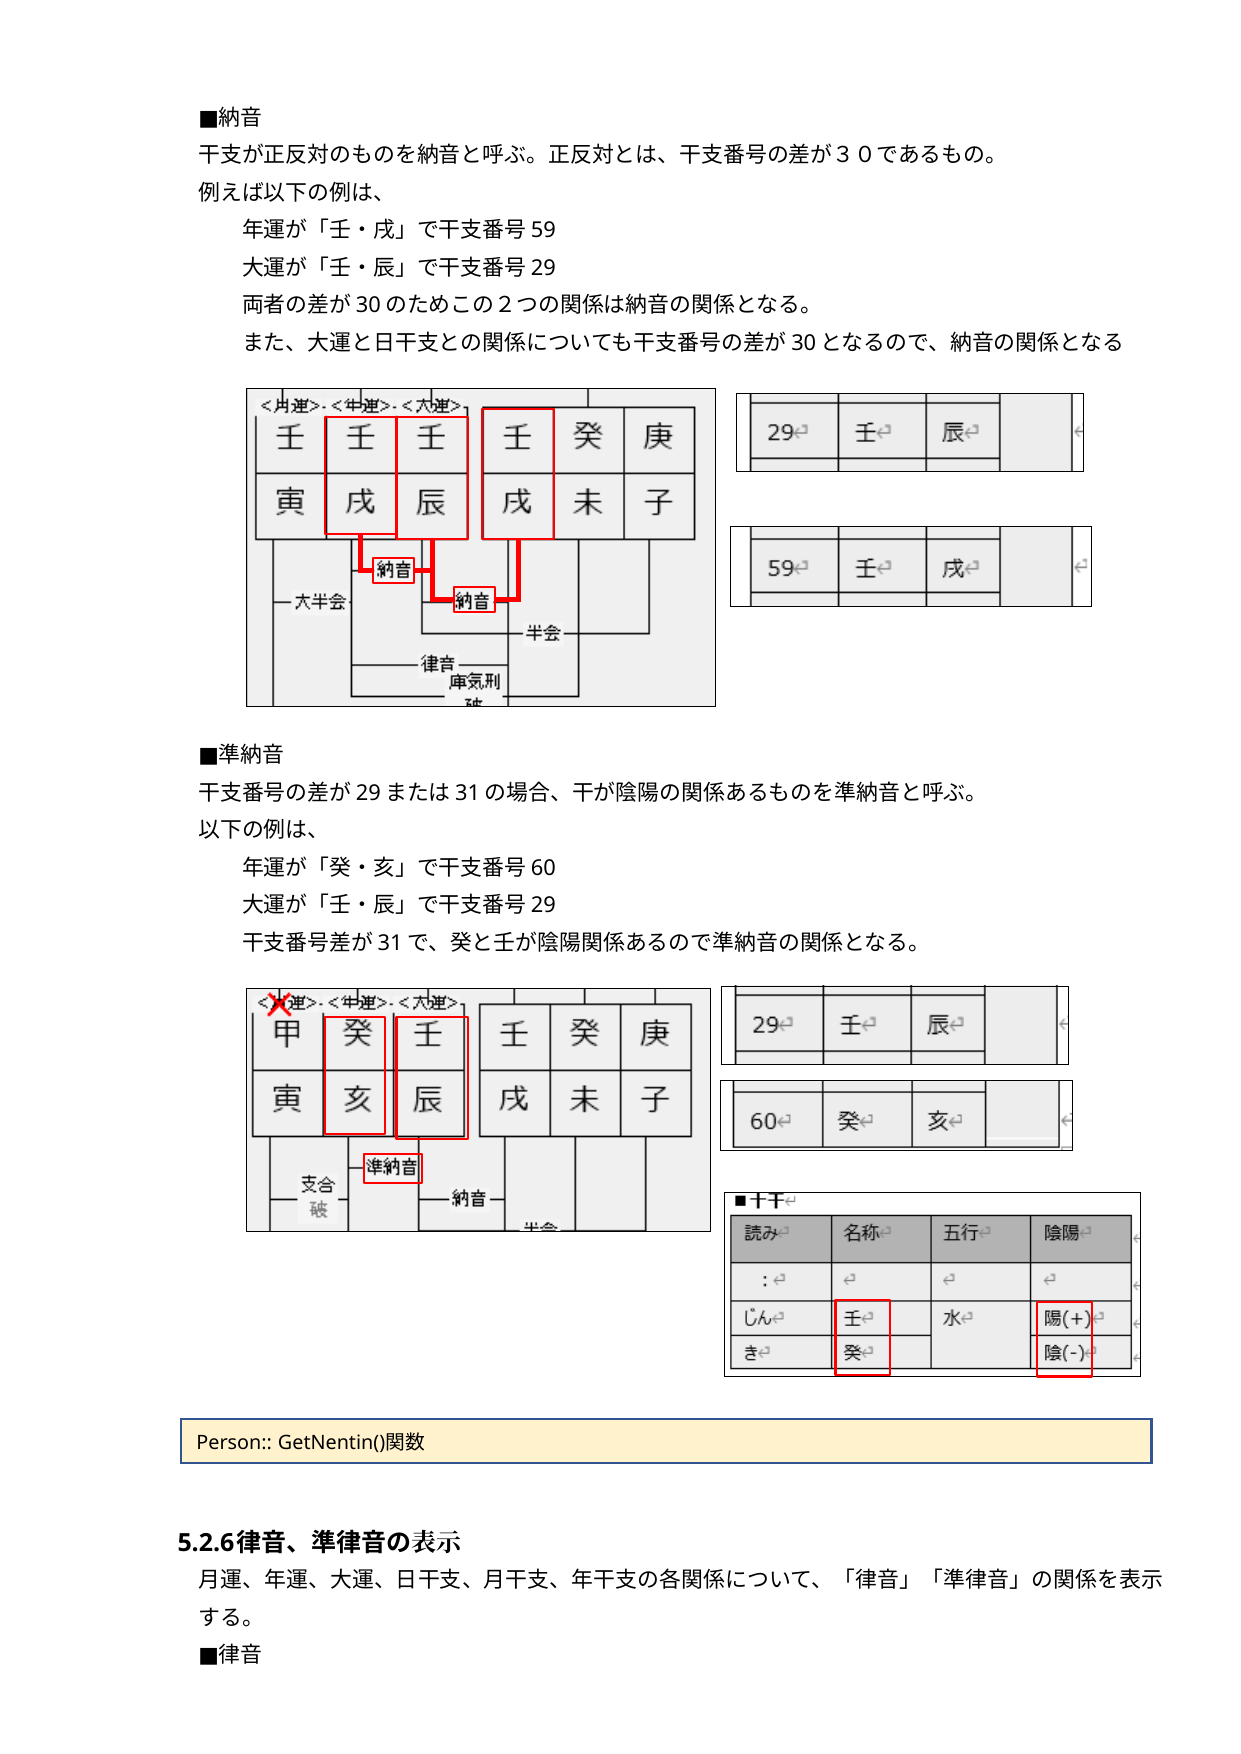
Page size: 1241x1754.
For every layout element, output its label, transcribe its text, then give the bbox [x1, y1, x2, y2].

text 以下の例は、 [198, 809, 1167, 847]
text ■準納音 [198, 734, 1167, 772]
picture [1038, 1303, 1091, 1375]
text 干支番号差が31で、癸と壬が陰陽関係あるので準納音の関係となる。 [242, 922, 1167, 959]
text 月運、年運、大運、日干支、月干支、年干支の各関係について、「律音」「準律音」の関係を表示する。 [198, 1559, 1167, 1634]
list 律音、準律音の表示 [177, 1522, 1145, 1559]
text 年運が「癸・亥」で干支番号60 [242, 847, 1167, 884]
text 大運が「壬・辰」で干支番号29 [242, 247, 1167, 284]
text ■律音 [198, 1634, 1167, 1672]
text また、大運と日干支との関係についても干支番号の差が30となるので、納音の関係となる [242, 322, 1167, 359]
text 干支番号の差が29または31の場合、干が陰陽の関係あるものを準納音と呼ぶ。 [198, 772, 1167, 809]
text 干支が正反対のものを納音と呼ぶ。正反対とは、干支番号の差が３０であるもの。 [198, 134, 1167, 172]
text 年運が「壬・戌」で干支番号59 [242, 209, 1167, 247]
text 大運が「壬・辰」で干支番号29 [242, 884, 1167, 922]
picture [721, 1081, 1072, 1150]
picture [722, 987, 1068, 1064]
text 両者の差が30のためこの２つの関係は納音の関係となる。 [242, 284, 1167, 322]
picture [837, 1301, 889, 1374]
picture [247, 389, 715, 706]
text ■納音 [198, 97, 1167, 134]
text 例えば以下の例は、 [198, 172, 1167, 209]
picture [725, 1193, 1140, 1376]
picture [737, 394, 1083, 471]
picture [247, 989, 710, 1231]
picture [731, 527, 1091, 606]
